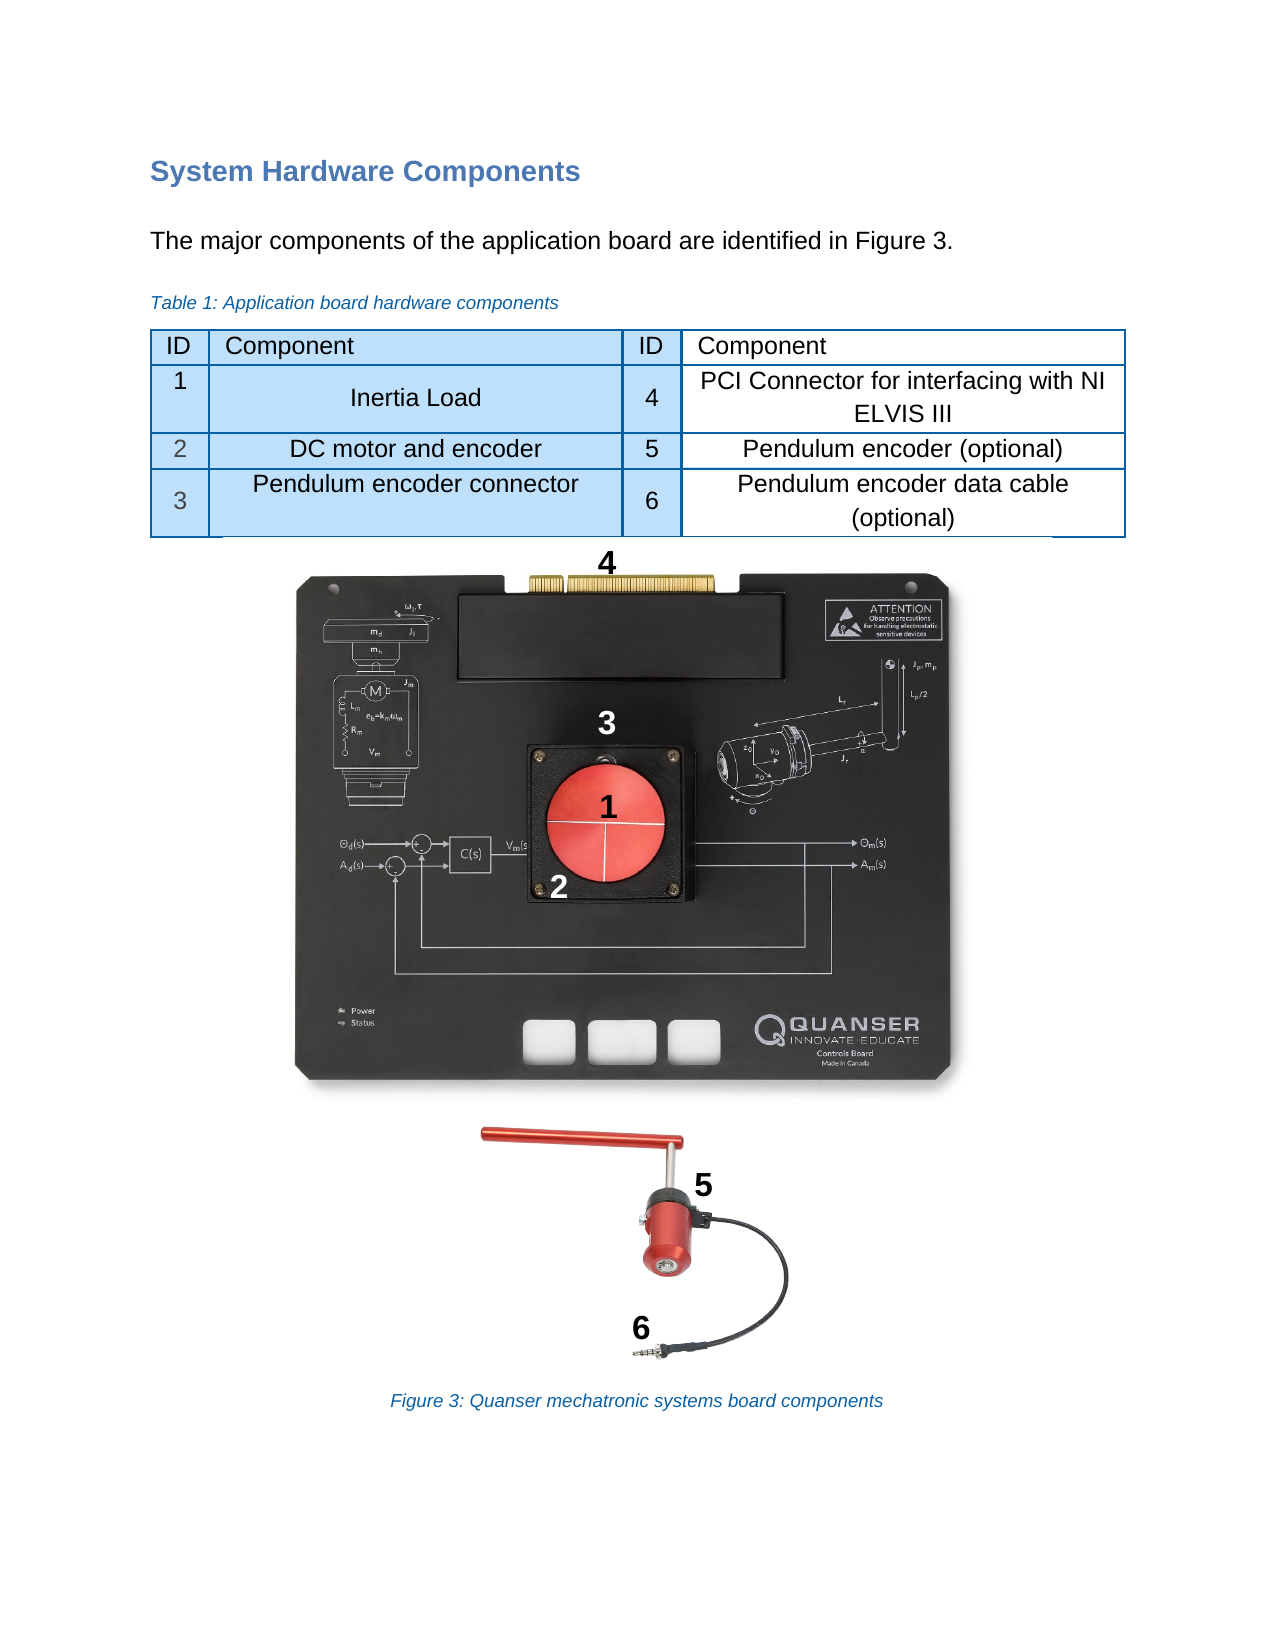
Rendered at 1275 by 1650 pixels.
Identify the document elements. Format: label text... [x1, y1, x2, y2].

table_cell 6 [624, 470, 680, 536]
table_cell Pendulum encoder data cable (optional) [683, 470, 1124, 536]
subtitle System Hardware Components [150, 154, 1125, 188]
text Table 1: Application board hardware components [150, 292, 1125, 313]
table_cell PCI Connector for interfacing with NI ELVIS III [683, 366, 1124, 432]
table_cell 1 [152, 366, 208, 432]
table_header ID [152, 331, 208, 364]
picture [223, 537, 1053, 1107]
table_cell 2 [152, 434, 208, 467]
table_cell Pendulum encoder connector [210, 470, 621, 536]
table_cell 5 [624, 434, 680, 467]
table_cell 3 [152, 470, 208, 536]
table_cell DC motor and encoder [210, 434, 621, 467]
table_cell Inertia Load [210, 366, 621, 432]
text Figure 3: Quanser mechatronic systems board components [150, 1389, 1125, 1411]
picture [453, 1110, 822, 1386]
table_cell Pendulum encoder (optional) [683, 434, 1124, 467]
table_header ID [624, 331, 680, 364]
table_cell 4 [624, 366, 680, 432]
table_header Component [683, 331, 1124, 364]
table_header Component [210, 331, 621, 364]
text The major components of the application board are identified in Figure 3. [150, 226, 1125, 254]
